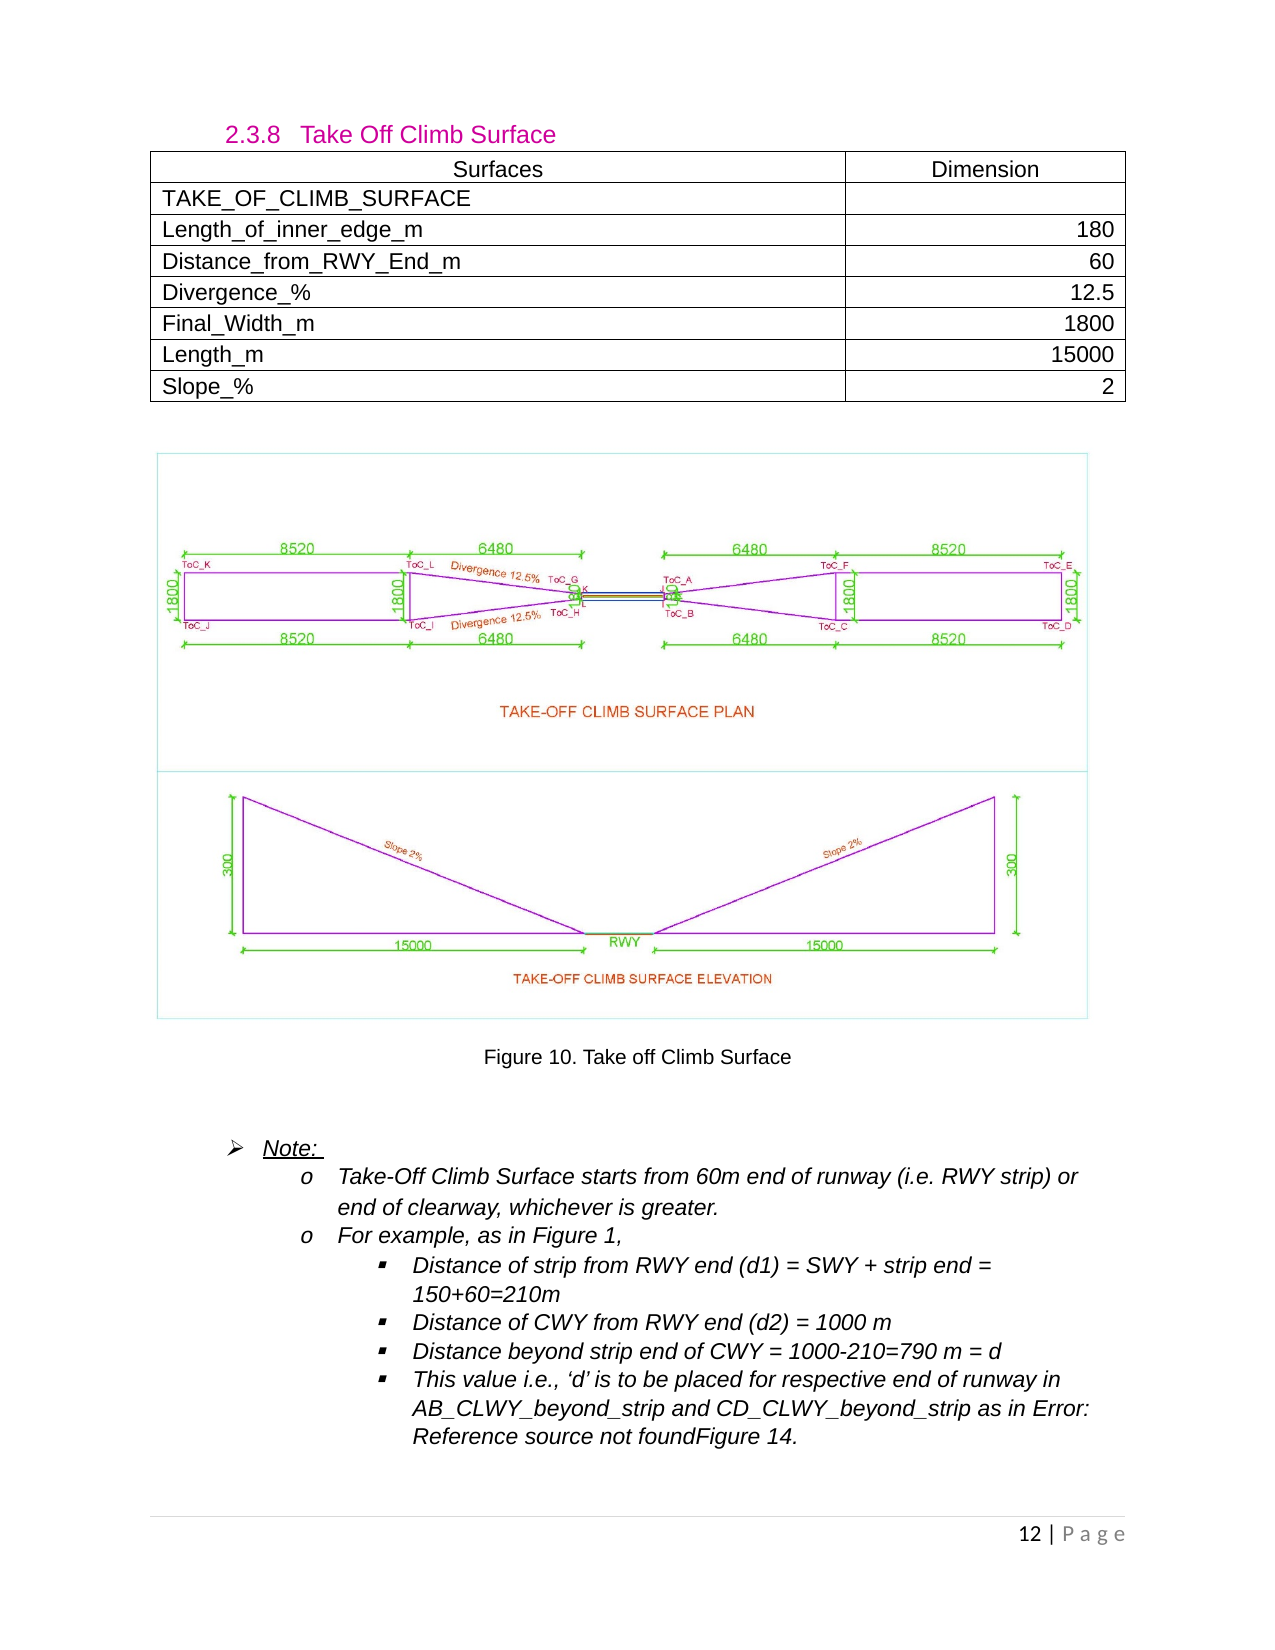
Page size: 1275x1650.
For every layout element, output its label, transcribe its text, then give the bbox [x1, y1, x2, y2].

table_cell 180 [846, 215, 1125, 245]
table_cell [846, 183, 1125, 213]
text Figure 10. Take off Climb Surface [150, 1045, 1125, 1069]
picture [150, 447, 1094, 1026]
table_cell Length_m [151, 340, 845, 370]
table_cell Divergence_% [151, 277, 845, 307]
table_cell 15000 [846, 340, 1125, 370]
table_cell Length_of_inner_edge_m [151, 215, 845, 245]
table_cell 1800 [846, 308, 1125, 338]
table_header Dimension [846, 152, 1125, 182]
list Distance beyond strip end of CWY = 1000-210=790 m = d [375, 1338, 1125, 1364]
table_cell Final_Width_m [151, 308, 845, 338]
list Distance of strip from RWY end (d1) = SWY + strip end = 150+60=210m [375, 1252, 1125, 1307]
table_cell TAKE_OF_CLIMB_SURFACE [151, 183, 845, 213]
list Note: [225, 1134, 1125, 1161]
table_cell 60 [846, 246, 1125, 276]
subtitle Take Off Climb Surface [225, 120, 1125, 149]
table_header Surfaces [151, 152, 845, 182]
table_cell 2 [846, 371, 1125, 401]
list Take-Off Climb Surface starts from 60m end of runway (i.e. RWY strip) or end of clearway, whichever is greater. [300, 1163, 1125, 1220]
list For example, as in Figure 1, [300, 1222, 1125, 1250]
table_cell Distance_from_RWY_End_m [151, 246, 845, 276]
table_cell Slope_% [151, 371, 845, 401]
table_cell 12.5 [846, 277, 1125, 307]
list Distance of CWY from RWY end (d2) = 1000 m [375, 1309, 1125, 1336]
